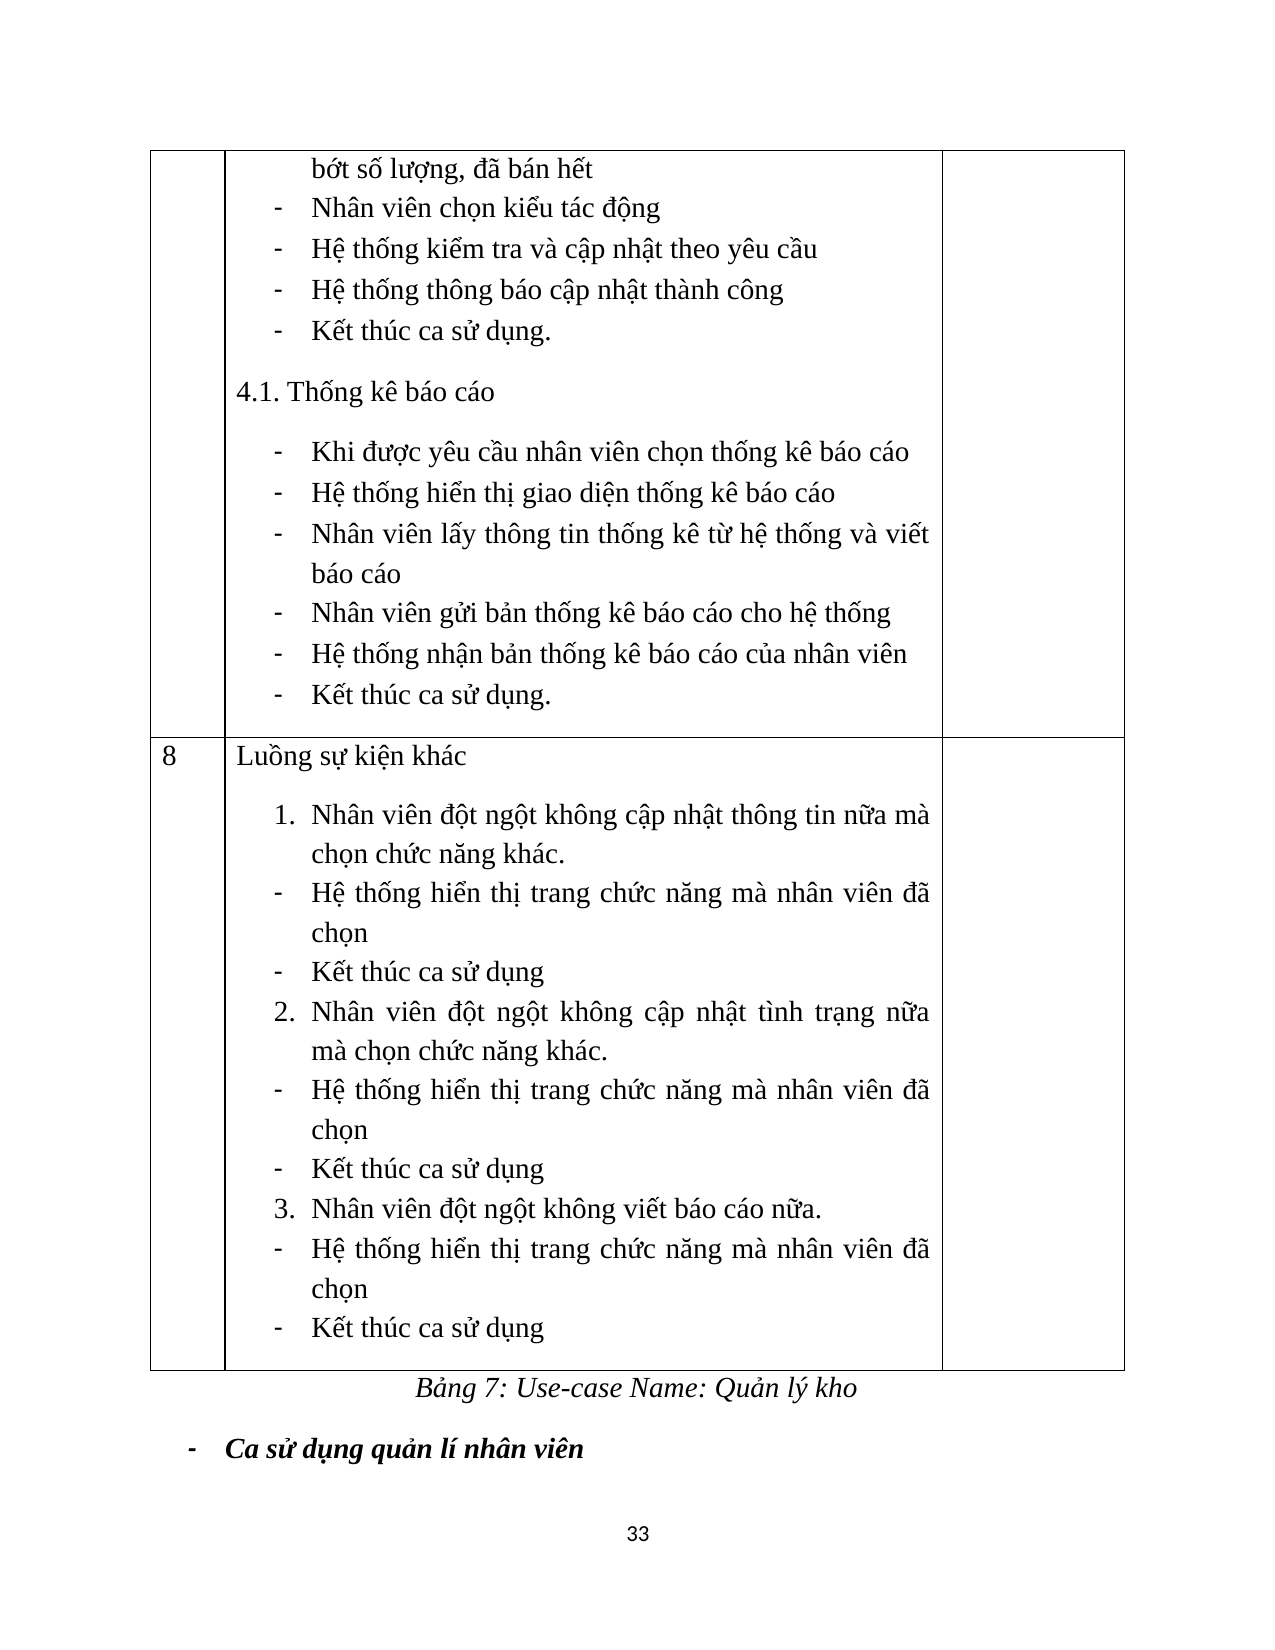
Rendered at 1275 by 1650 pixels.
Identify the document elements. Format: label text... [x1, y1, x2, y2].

list Ca sử dụng quản lí nhân viên [187, 1430, 1125, 1466]
table_cell 7 [151, 151, 224, 737]
table_cell Luồng sự kiện khác Nhân viên đột ngột không cập nhật thông tin nữa mà chọn chức năng khác. Hệ thống hiển thị trang chức năng mà nhân viên đã chọn Kết thúc ca sử dụng Nhân viên đột ngột không cập nhật tình trạng nữa mà chọn chức năng khác. Hệ thống hiển thị trang chức năng mà nhân viên đã chọn Kết thúc ca sử dụng Nhân viên đột ngột không viết báo cáo nữa. Hệ thống hiển thị trang chức năng mà nhân viên đã chọn Kết thúc ca sử dụng [226, 738, 942, 1369]
text Bảng 7: Use-case Name: Quản lý kho [150, 1371, 1125, 1404]
table_cell 8 [151, 738, 224, 1369]
table_cell [943, 151, 1124, 737]
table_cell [226, 151, 942, 737]
table_cell [943, 738, 1124, 1369]
